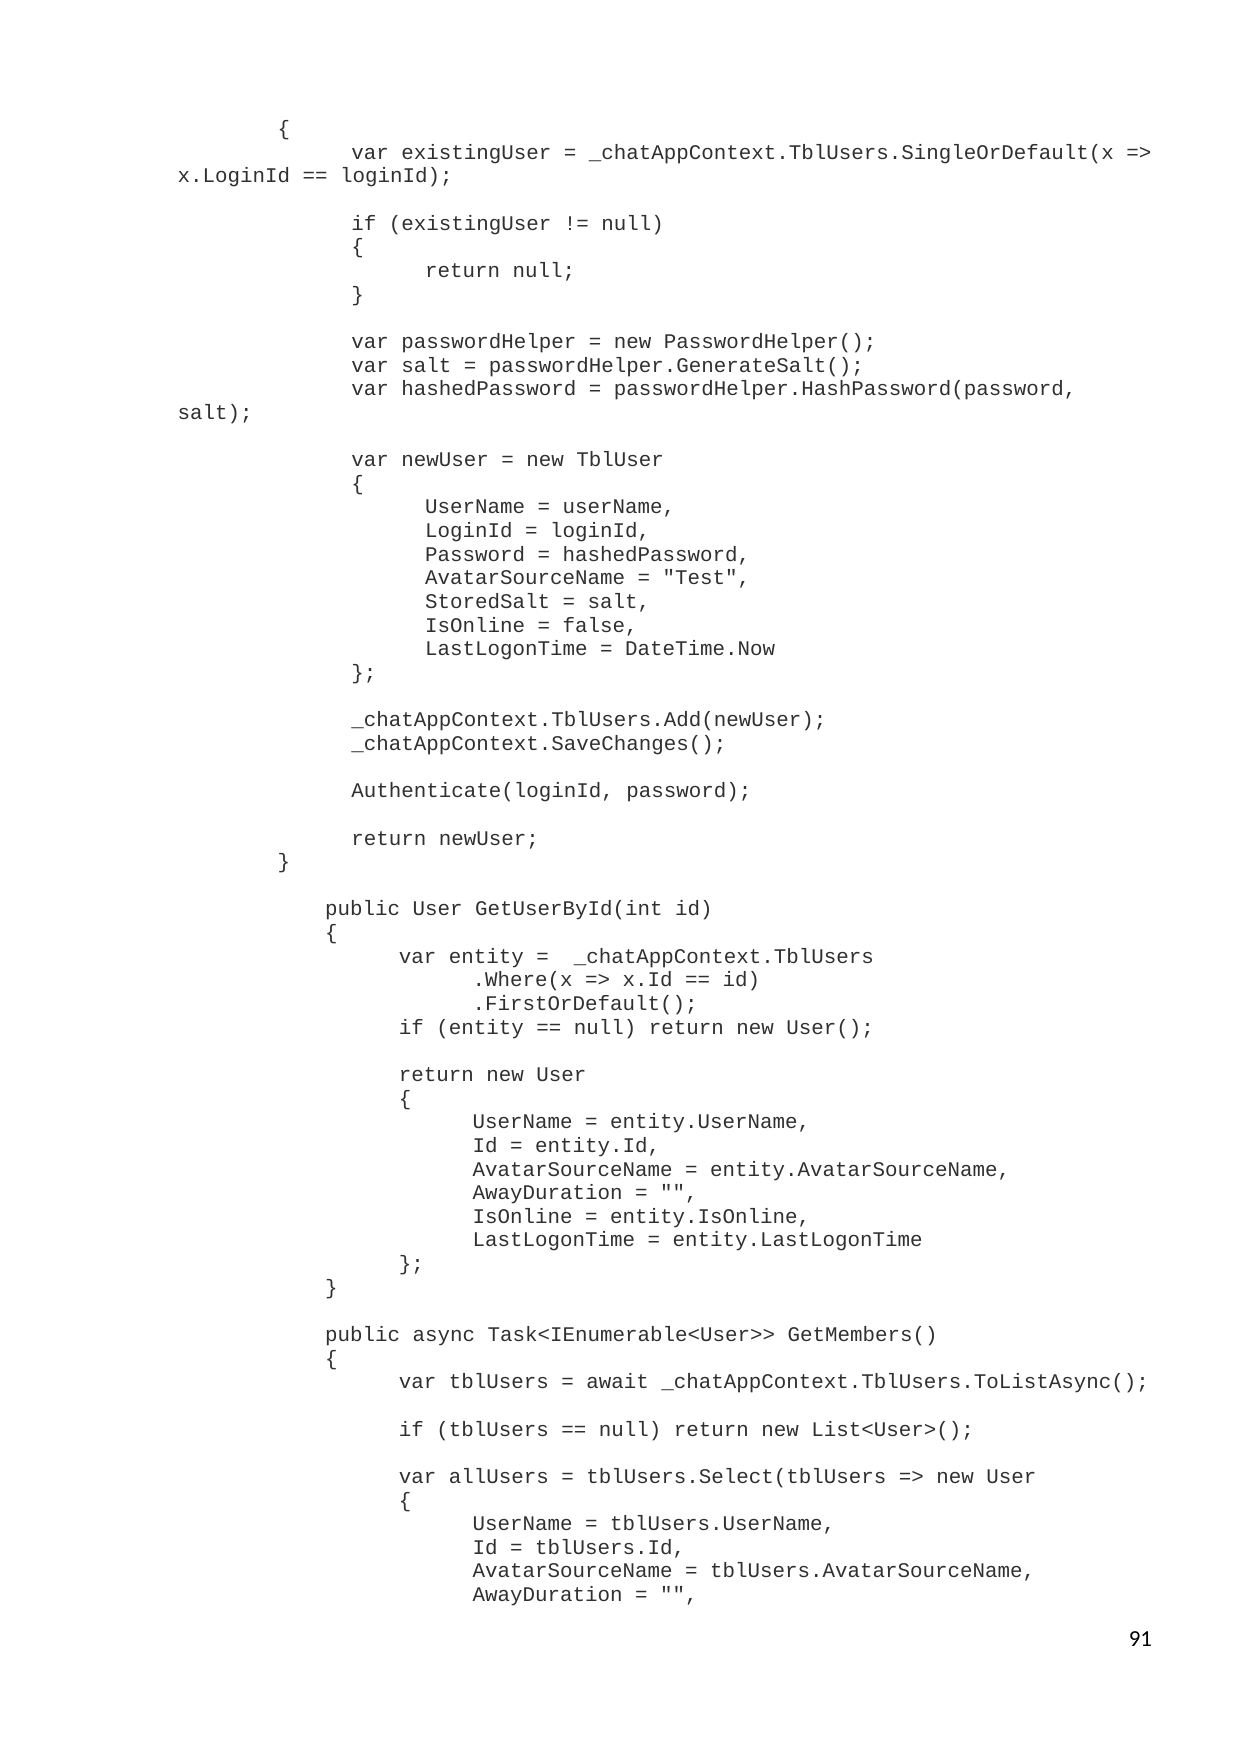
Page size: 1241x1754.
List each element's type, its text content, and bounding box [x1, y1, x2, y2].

text if (tblUsers == null) return new List<User>(); [177, 1419, 1152, 1442]
text IsOnline = entity.IsOnline, [177, 1206, 1152, 1229]
text { [177, 1348, 1152, 1371]
text return new User [177, 1064, 1152, 1088]
text var newUser = new TblUser [177, 449, 1152, 473]
text _chatAppContext.TblUsers.Add(newUser); [177, 709, 1152, 733]
text public User GetUserById(int id) [177, 898, 1152, 922]
text AvatarSourceName = entity.AvatarSourceName, [177, 1158, 1152, 1182]
text Password = hashedPassword, [177, 544, 1152, 567]
text UserName = tblUsers.UserName, [177, 1513, 1152, 1537]
text if (entity == null) return new User(); [177, 1017, 1152, 1040]
text }; [177, 1253, 1152, 1277]
text _chatAppContext.SaveChanges(); [177, 733, 1152, 757]
text return null; [177, 260, 1152, 284]
text { [177, 118, 1152, 142]
text public async Task<IEnumerable<User>> GetMembers() [177, 1324, 1152, 1348]
text AwayDuration = "", [177, 1182, 1152, 1206]
text { [177, 1088, 1152, 1111]
text Authenticate(loginId, password); [177, 780, 1152, 804]
text var passwordHelper = new PasswordHelper(); [177, 331, 1152, 354]
text .Where(x => x.Id == id) [177, 969, 1152, 993]
text var existingUser = _chatAppContext.TblUsers.SingleOrDefault(x => x.LoginId == loginId); [177, 142, 1152, 189]
text AvatarSourceName = "Test", [177, 567, 1152, 591]
text return newUser; [177, 827, 1152, 851]
text var salt = passwordHelper.GenerateSalt(); [177, 354, 1152, 378]
text var entity = _chatAppContext.TblUsers [177, 946, 1152, 969]
text AwayDuration = "", [177, 1584, 1152, 1608]
text { [177, 236, 1152, 260]
text AvatarSourceName = tblUsers.AvatarSourceName, [177, 1561, 1152, 1584]
text }; [177, 662, 1152, 686]
text var allUsers = tblUsers.Select(tblUsers => new User [177, 1466, 1152, 1489]
text var tblUsers = await _chatAppContext.TblUsers.ToListAsync(); [177, 1371, 1152, 1395]
text LoginId = loginId, [177, 520, 1152, 544]
text } [177, 1277, 1152, 1300]
text { [177, 473, 1152, 496]
text if (existingUser != null) [177, 213, 1152, 236]
text UserName = userName, [177, 496, 1152, 520]
text IsOnline = false, [177, 615, 1152, 638]
text { [177, 922, 1152, 946]
text Id = tblUsers.Id, [177, 1537, 1152, 1561]
text } [177, 284, 1152, 307]
text { [177, 1489, 1152, 1513]
text LastLogonTime = DateTime.Now [177, 638, 1152, 662]
text .FirstOrDefault(); [177, 993, 1152, 1017]
text UserName = entity.UserName, [177, 1111, 1152, 1135]
text } [177, 851, 1152, 875]
text Id = entity.Id, [177, 1135, 1152, 1158]
text LastLogonTime = entity.LastLogonTime [177, 1229, 1152, 1253]
text StoredSalt = salt, [177, 591, 1152, 615]
text var hashedPassword = passwordHelper.HashPassword(password, salt); [177, 378, 1152, 426]
